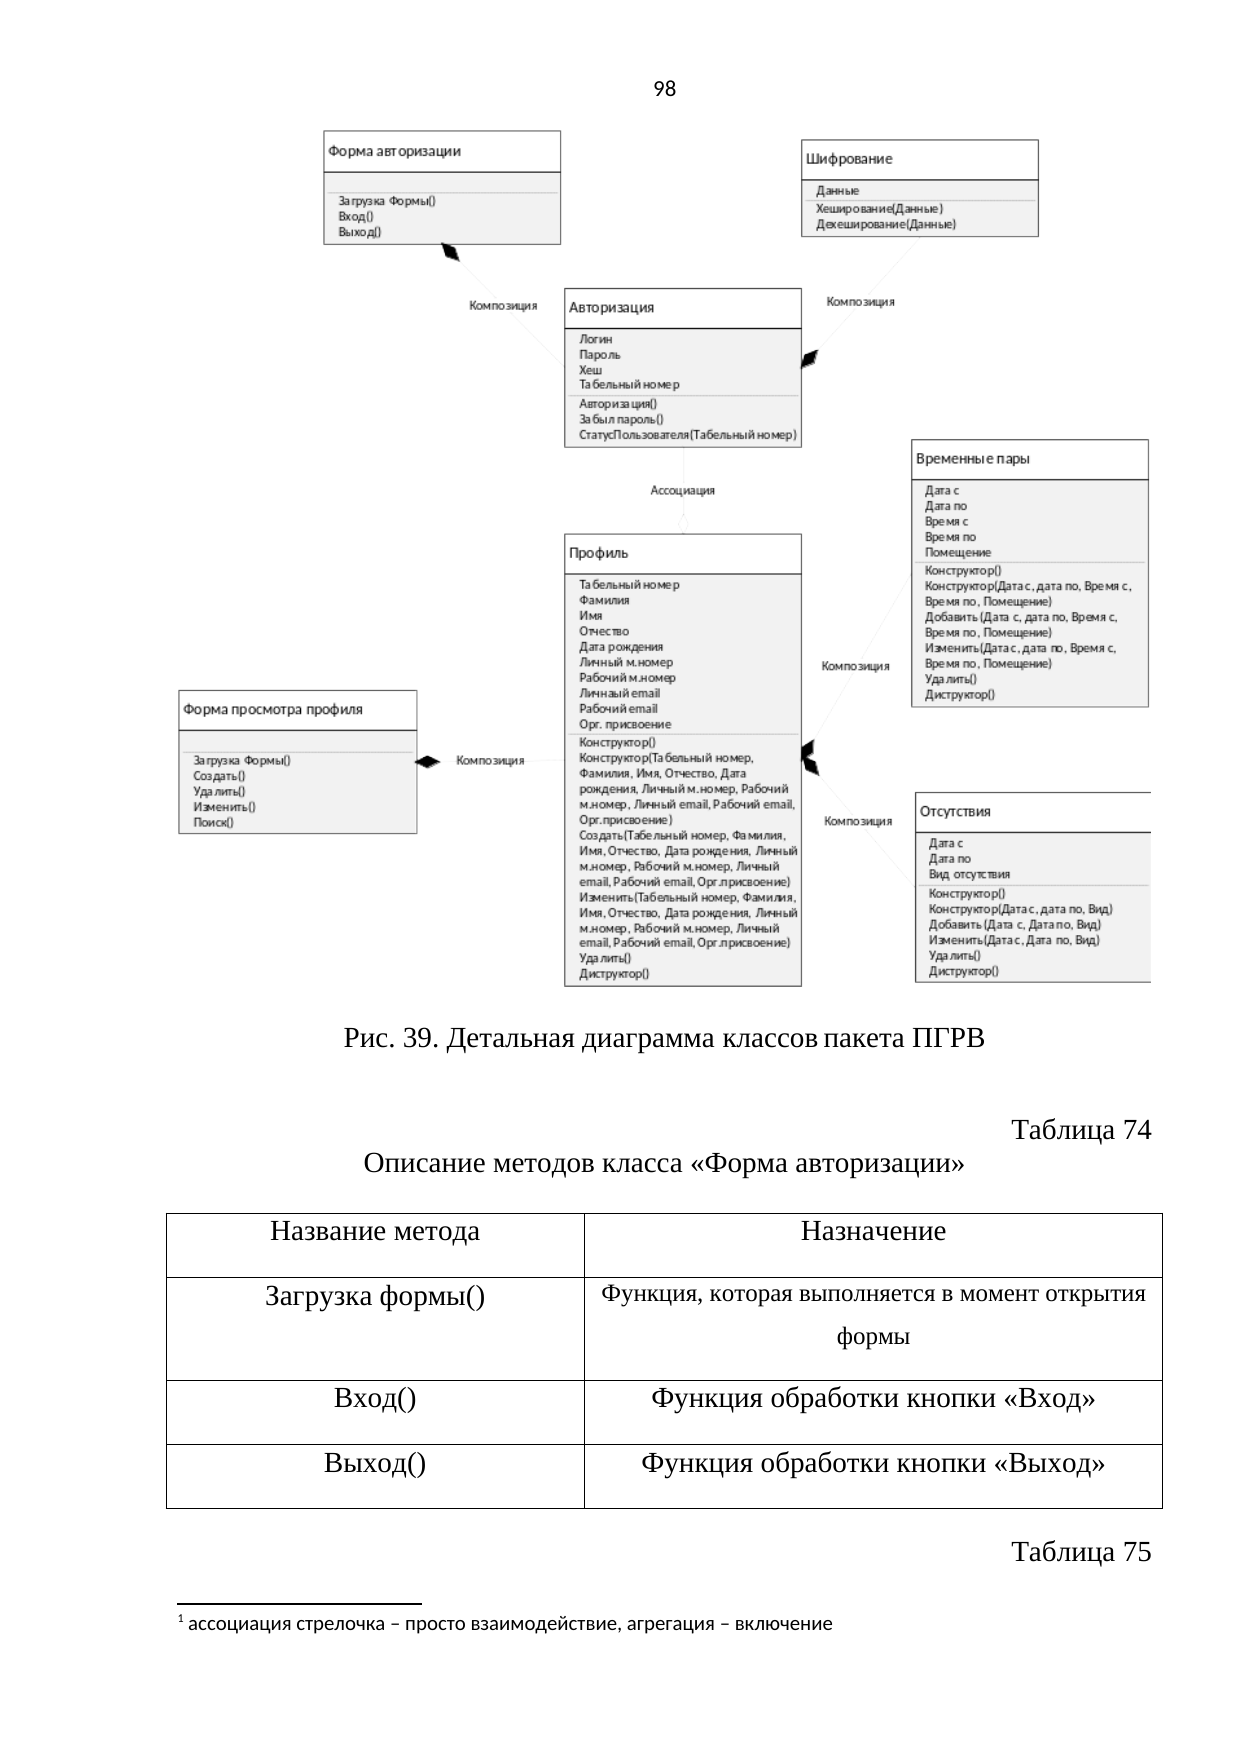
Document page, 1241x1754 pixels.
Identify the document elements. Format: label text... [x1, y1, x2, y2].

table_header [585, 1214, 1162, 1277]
text Таблица 75 [251, 1534, 1152, 1568]
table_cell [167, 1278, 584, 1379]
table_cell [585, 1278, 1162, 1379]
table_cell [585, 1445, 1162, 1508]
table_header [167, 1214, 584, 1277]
text Рис. 39. Детальная диаграмма классов пакета ПГРВ [177, 1020, 1152, 1053]
text Описание методов класса «Форма авторизации» [177, 1146, 1152, 1179]
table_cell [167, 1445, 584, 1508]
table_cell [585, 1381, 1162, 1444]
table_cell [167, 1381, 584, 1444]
text Таблица 74 [251, 1112, 1152, 1146]
